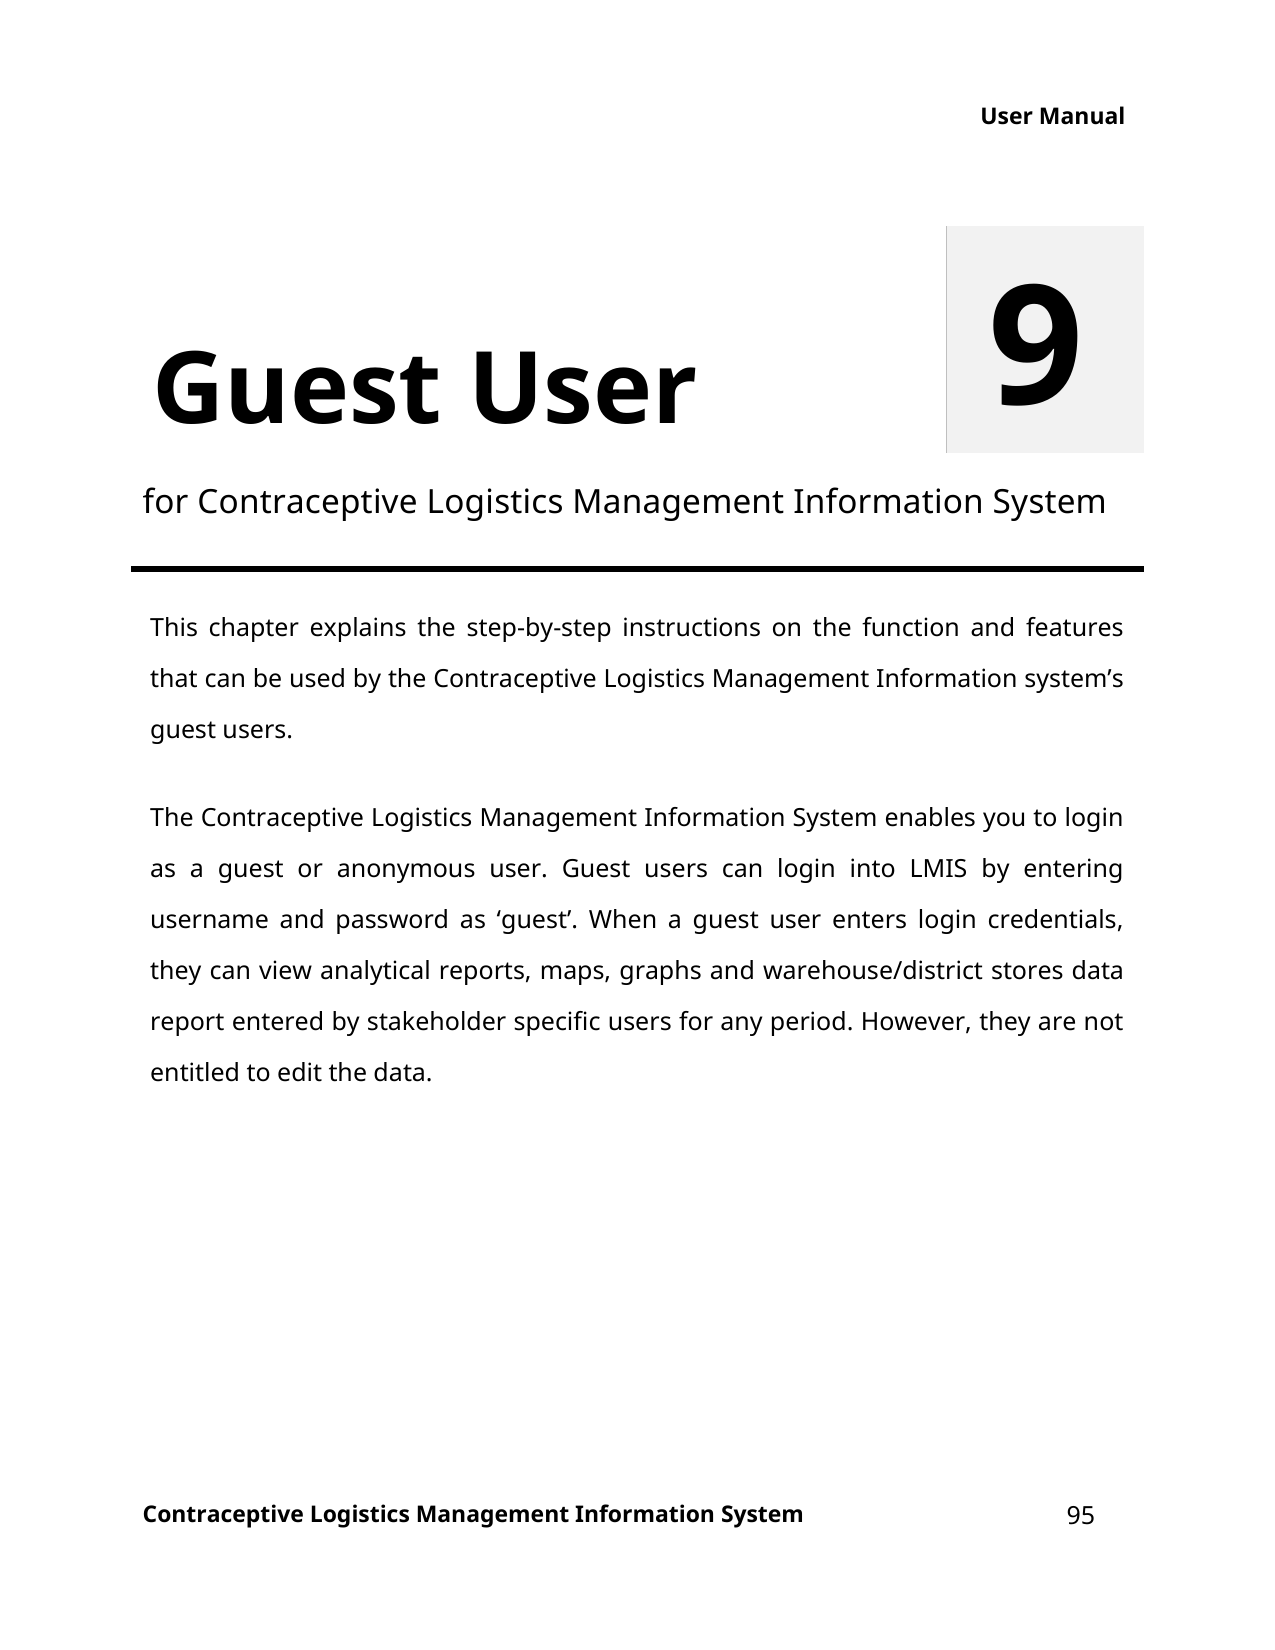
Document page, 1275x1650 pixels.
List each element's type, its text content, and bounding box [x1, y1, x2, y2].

table_header 9 [947, 226, 1144, 453]
text The Contraceptive Logistics Management Information System enables you to login as a guest or anonymous user. Guest users can login into LMIS by entering username and password as ‘guest’. When a guest user enters login credentials, they can view analytical reports, maps, graphs and warehouse/district stores data report entered by stakeholder specific users for any period. However, they are not entitled to edit the data. [150, 800, 1125, 1089]
table_header Guest User [141, 226, 946, 453]
table_cell for Contraceptive Logistics Management Information System [131, 453, 1144, 566]
text This chapter explains the step-by-step instructions on the function and features that can be used by the Contraceptive Logistics Management Information system’s guest users. [150, 609, 1125, 745]
